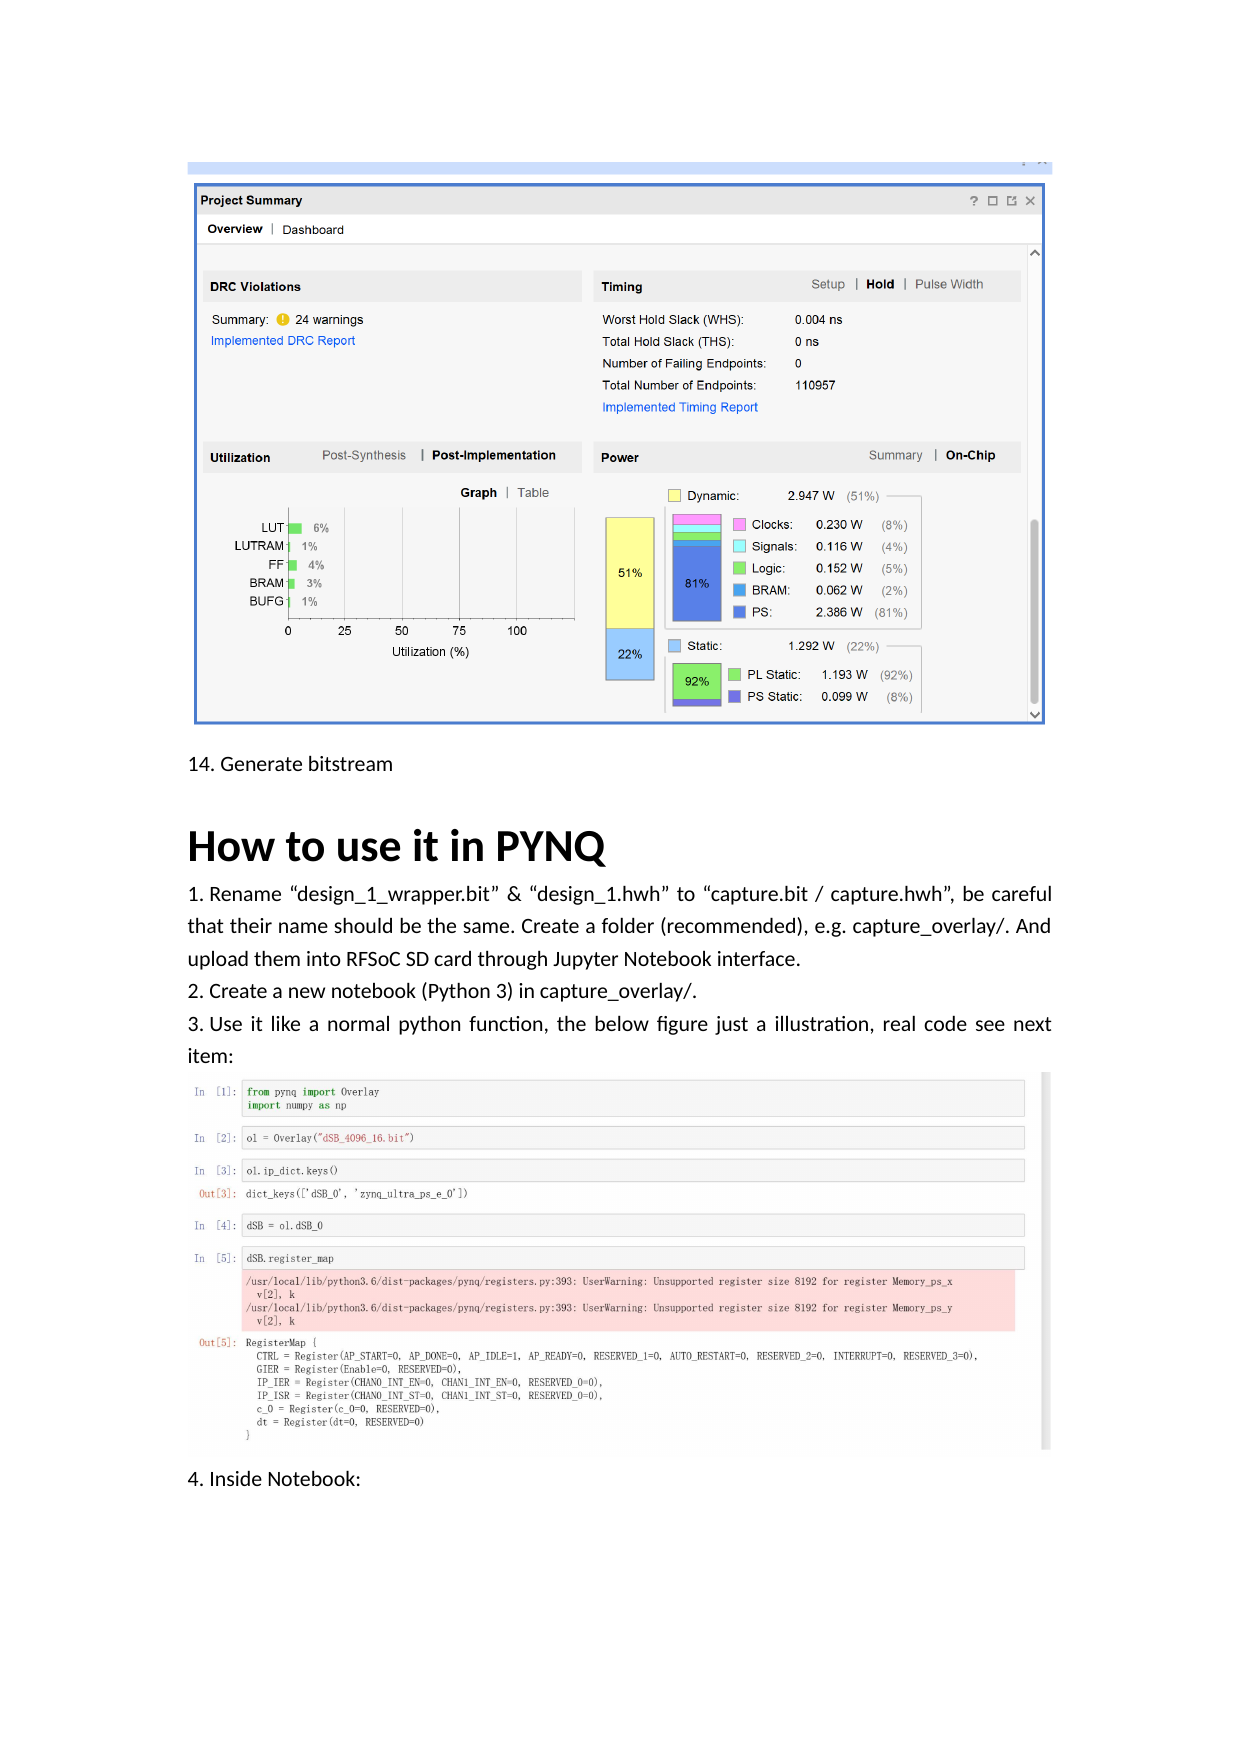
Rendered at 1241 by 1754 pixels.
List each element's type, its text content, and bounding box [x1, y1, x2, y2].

list How to use it in PYNQ [187, 812, 1053, 877]
list Create a new notebook (Python 3) in capture_overlay/. [187, 974, 1053, 1007]
list Inside Notebook: [187, 1462, 1053, 1494]
picture [187, 1072, 1051, 1457]
list Generate bitstream [187, 747, 1053, 779]
picture [187, 162, 1053, 725]
list Rename “design_1_wrapper.bit” & “design_1.hwh” to “capture.bit / capture.hwh”, be careful that their name should be the same. Create a folder (recommended), e.g. capture_overlay/. And upload them into RFSoC SD card through Jupyter Notebook interface. [187, 877, 1053, 974]
